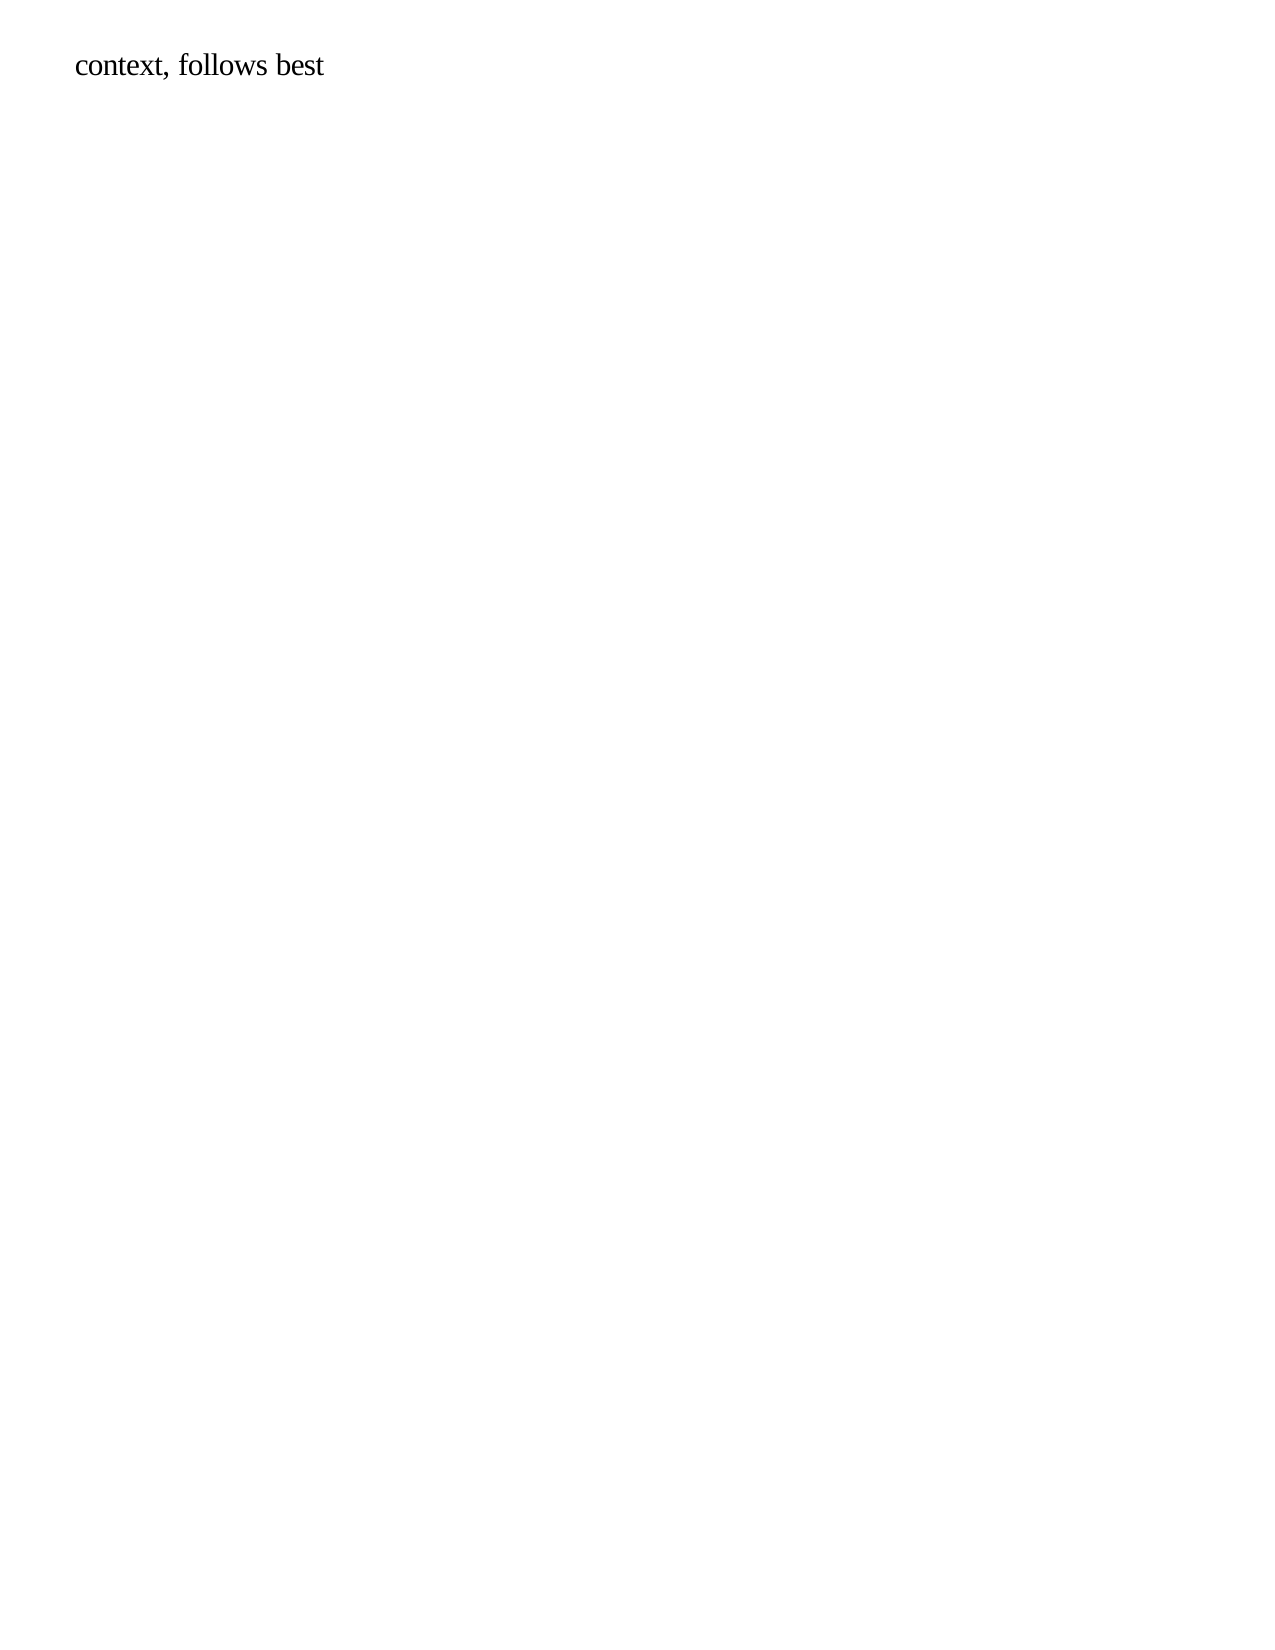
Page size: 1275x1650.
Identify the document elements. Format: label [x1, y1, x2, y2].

text [74, 46, 1237, 82]
